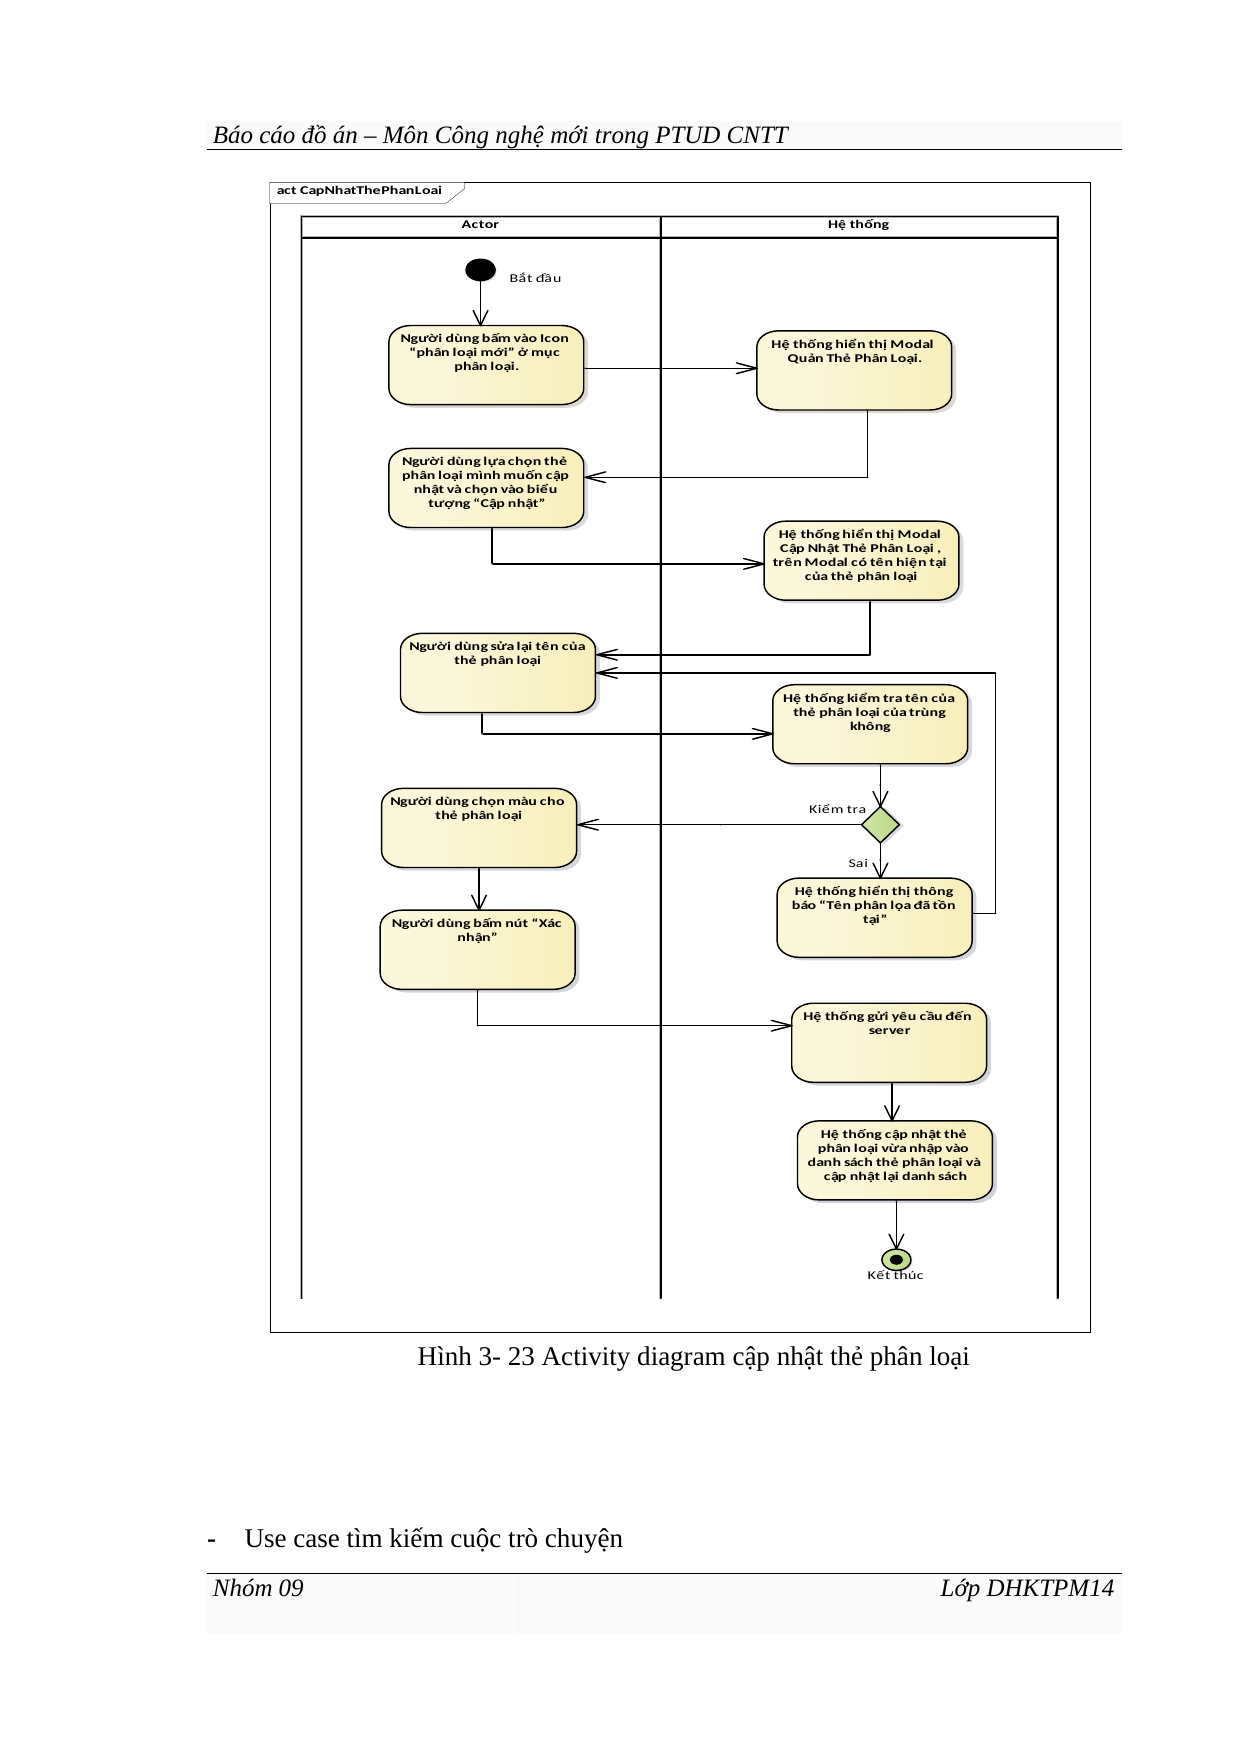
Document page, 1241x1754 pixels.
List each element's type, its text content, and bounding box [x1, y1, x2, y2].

text Hình 3- 23 Activity diagram cập nhật thẻ phân loại [207, 1340, 1122, 1371]
list Use case tìm kiếm cuộc trò chuyện [207, 1522, 1122, 1553]
